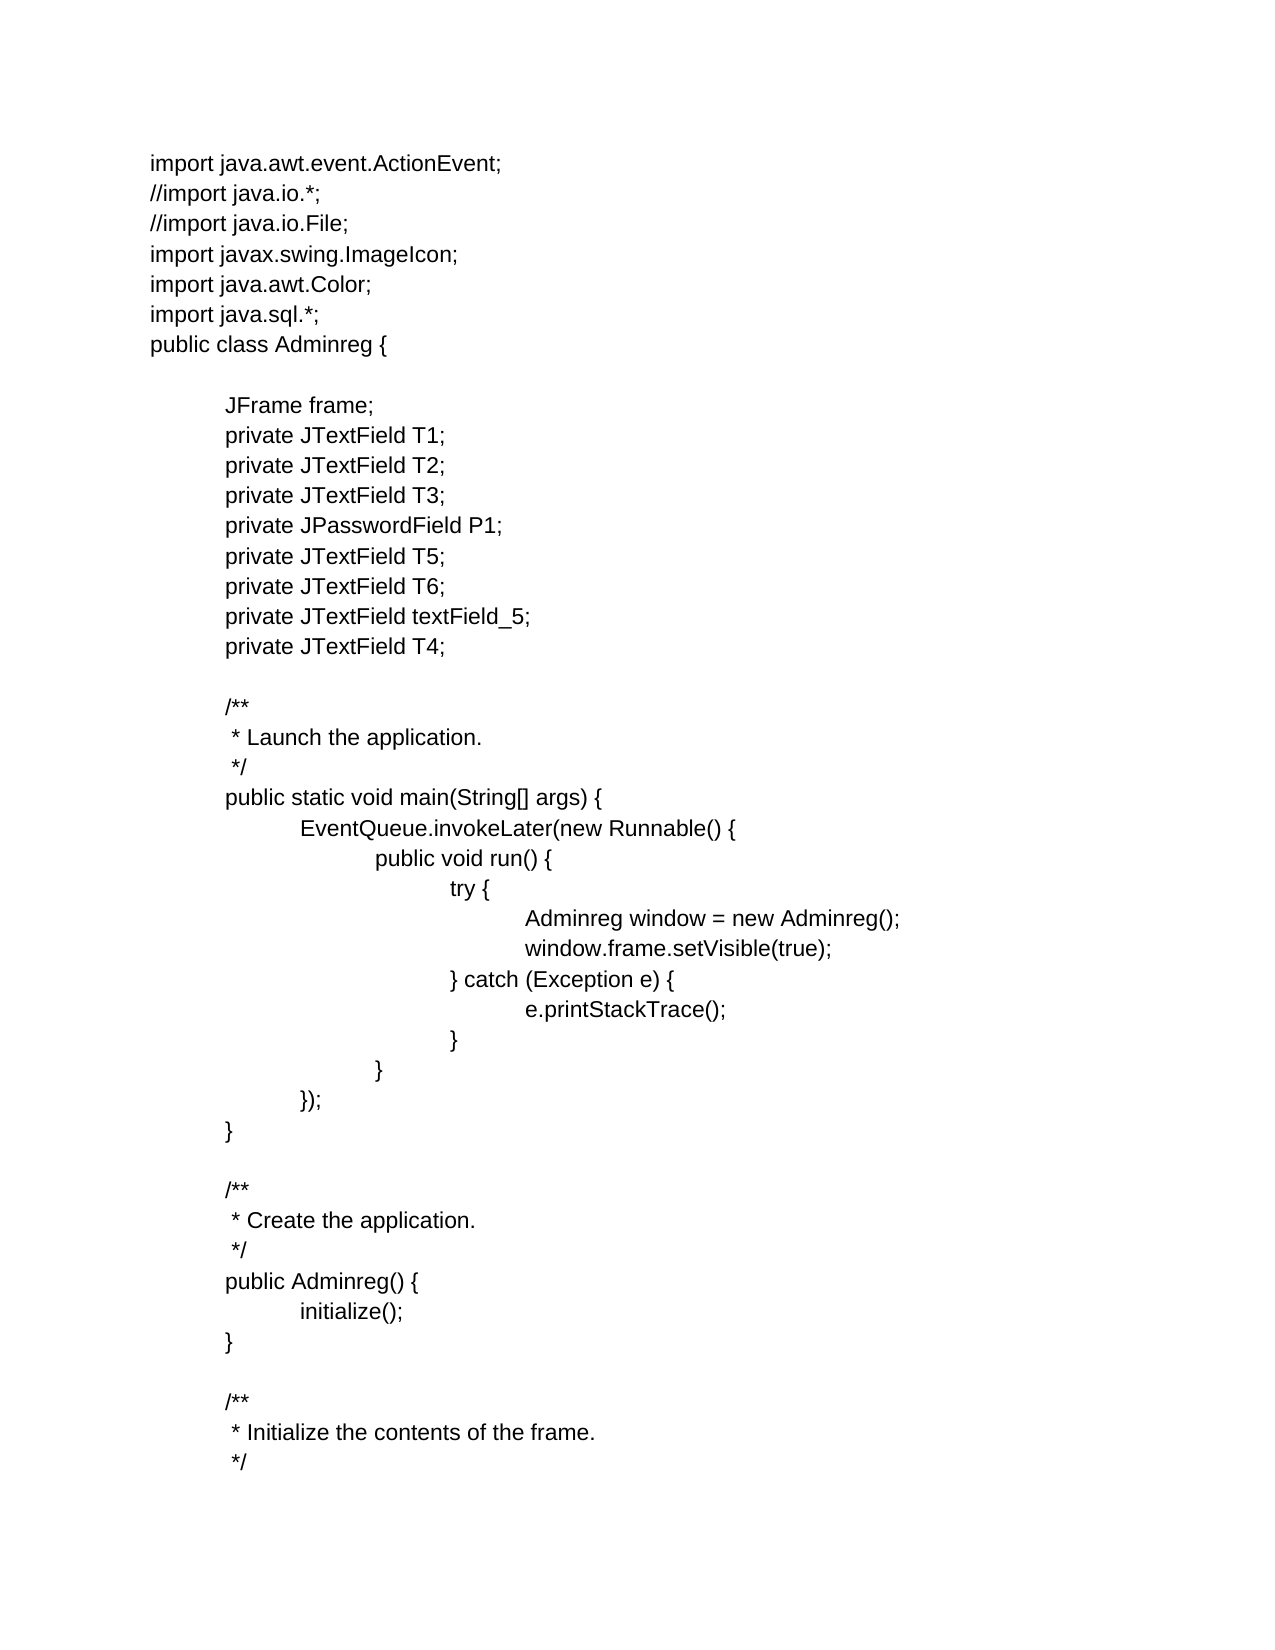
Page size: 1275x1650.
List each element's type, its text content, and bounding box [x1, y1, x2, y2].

text public void run() { [150, 845, 1125, 871]
text initialize(); [150, 1298, 1125, 1324]
text /** [150, 694, 1125, 720]
text public class Adminreg { [150, 331, 1125, 358]
text private JTextField textField_5; [150, 603, 1125, 629]
text private JPasswordField P1; [150, 512, 1125, 539]
text }); [150, 1086, 1125, 1113]
text private JTextField T3; [150, 482, 1125, 509]
text private JTextField T2; [150, 452, 1125, 478]
text } [150, 1328, 1125, 1354]
text } [150, 1117, 1125, 1143]
text private JTextField T4; [150, 633, 1125, 660]
text * Launch the application. [150, 724, 1125, 750]
text import java.awt.event.ActionEvent; [150, 150, 1125, 176]
text private JTextField T6; [150, 573, 1125, 599]
text */ [150, 1237, 1125, 1264]
text import javax.swing.ImageIcon; [150, 241, 1125, 267]
text EventQueue.invokeLater(new Runnable() { [150, 814, 1125, 841]
text JFrame frame; [150, 392, 1125, 418]
text */ [150, 1449, 1125, 1475]
text import java.awt.Color; [150, 271, 1125, 297]
text import java.sql.*; [150, 301, 1125, 327]
text } [150, 1056, 1125, 1083]
text /** [150, 1177, 1125, 1203]
text */ [150, 754, 1125, 781]
text window.frame.setVisible(true); [150, 935, 1125, 962]
text e.printStackTrace(); [150, 996, 1125, 1022]
text /** [150, 1388, 1125, 1415]
text * Initialize the contents of the frame. [150, 1419, 1125, 1445]
text private JTextField T5; [150, 543, 1125, 569]
text private JTextField T1; [150, 422, 1125, 448]
text //import java.io.File; [150, 210, 1125, 237]
text * Create the application. [150, 1207, 1125, 1234]
text try { [150, 875, 1125, 901]
text } catch (Exception e) { [150, 966, 1125, 992]
text public Adminreg() { [150, 1268, 1125, 1294]
text Adminreg window = new Adminreg(); [150, 905, 1125, 932]
text public static void main(String[] args) { [150, 784, 1125, 811]
text //import java.io.*; [150, 180, 1125, 207]
text } [150, 1026, 1125, 1052]
